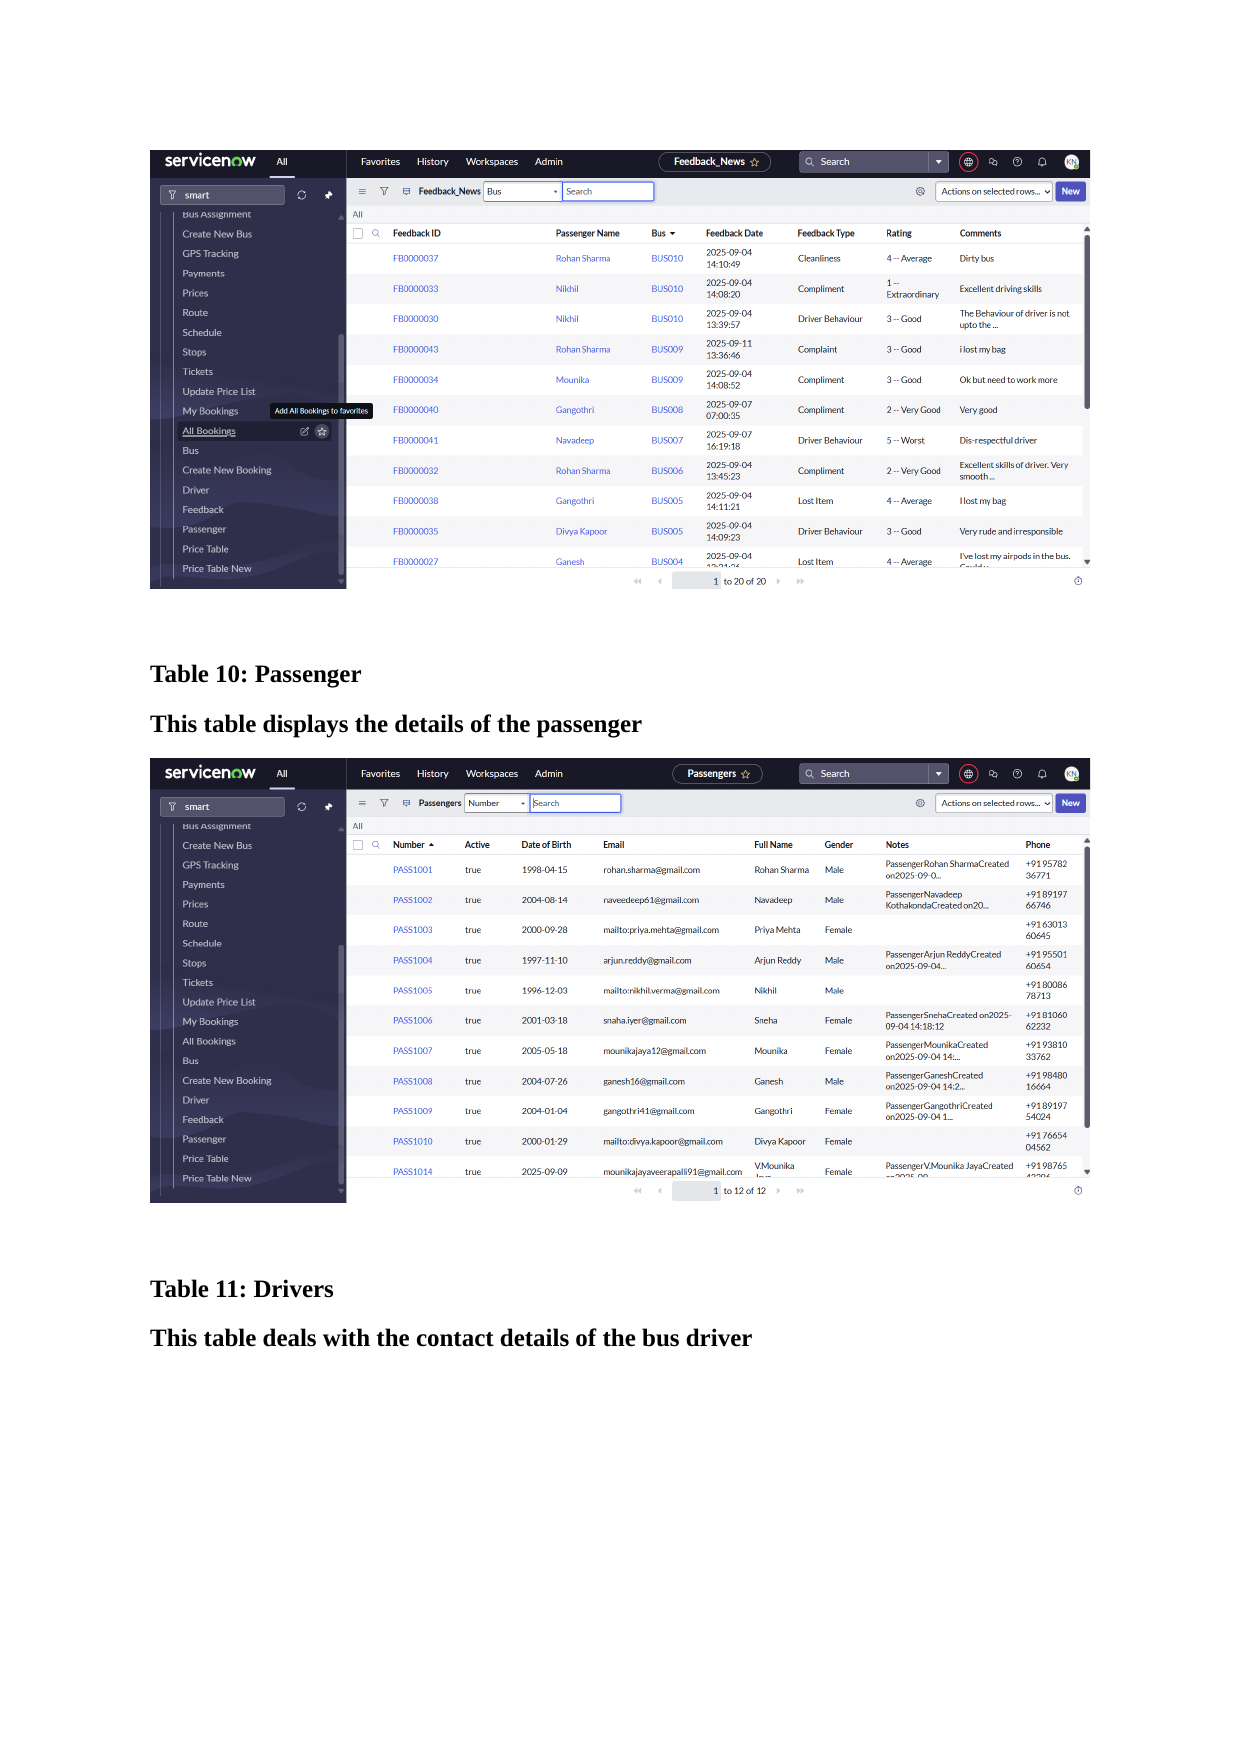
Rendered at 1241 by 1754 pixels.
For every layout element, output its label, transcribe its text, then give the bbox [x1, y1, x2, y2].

text Table 10: Passenger [150, 659, 1090, 688]
text This table deals with the contact details of the bus driver [150, 1323, 1090, 1352]
picture [150, 758, 1091, 1203]
picture [150, 150, 1091, 589]
text Table 11: Drivers [150, 1274, 1090, 1302]
text This table displays the details of the passenger [150, 709, 1090, 737]
